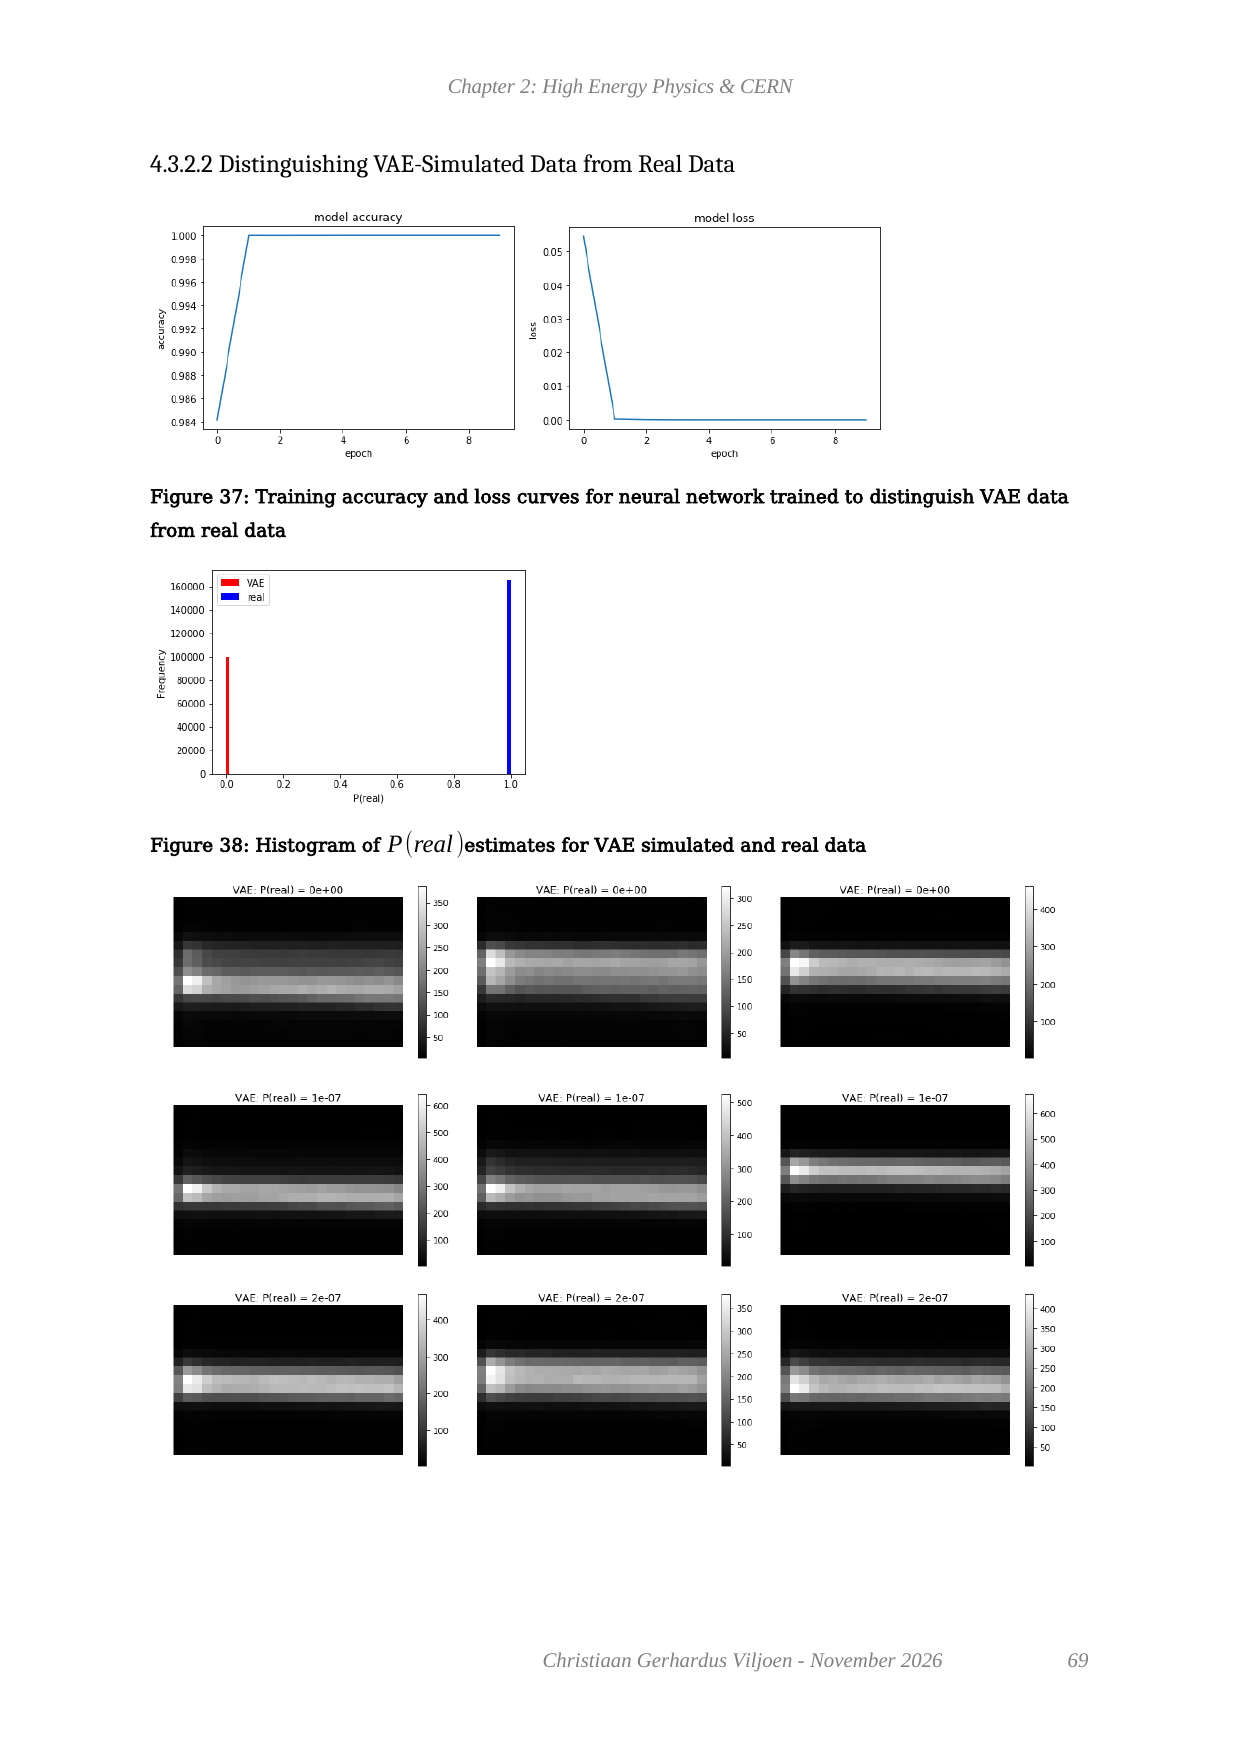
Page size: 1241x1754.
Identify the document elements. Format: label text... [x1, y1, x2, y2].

text Figure 38: Histogram of estimates for VAE simulated and real data [150, 829, 1090, 859]
text Figure 37: Training accuracy and loss curves for neural network trained to distinguish VAE data from real data [150, 484, 1090, 541]
picture [150, 205, 888, 464]
subtitle Distinguishing VAE-Simulated Data from Real Data [150, 150, 1090, 179]
picture [150, 1086, 1061, 1274]
picture [150, 878, 1061, 1066]
picture [150, 1286, 1061, 1474]
picture [150, 560, 534, 809]
